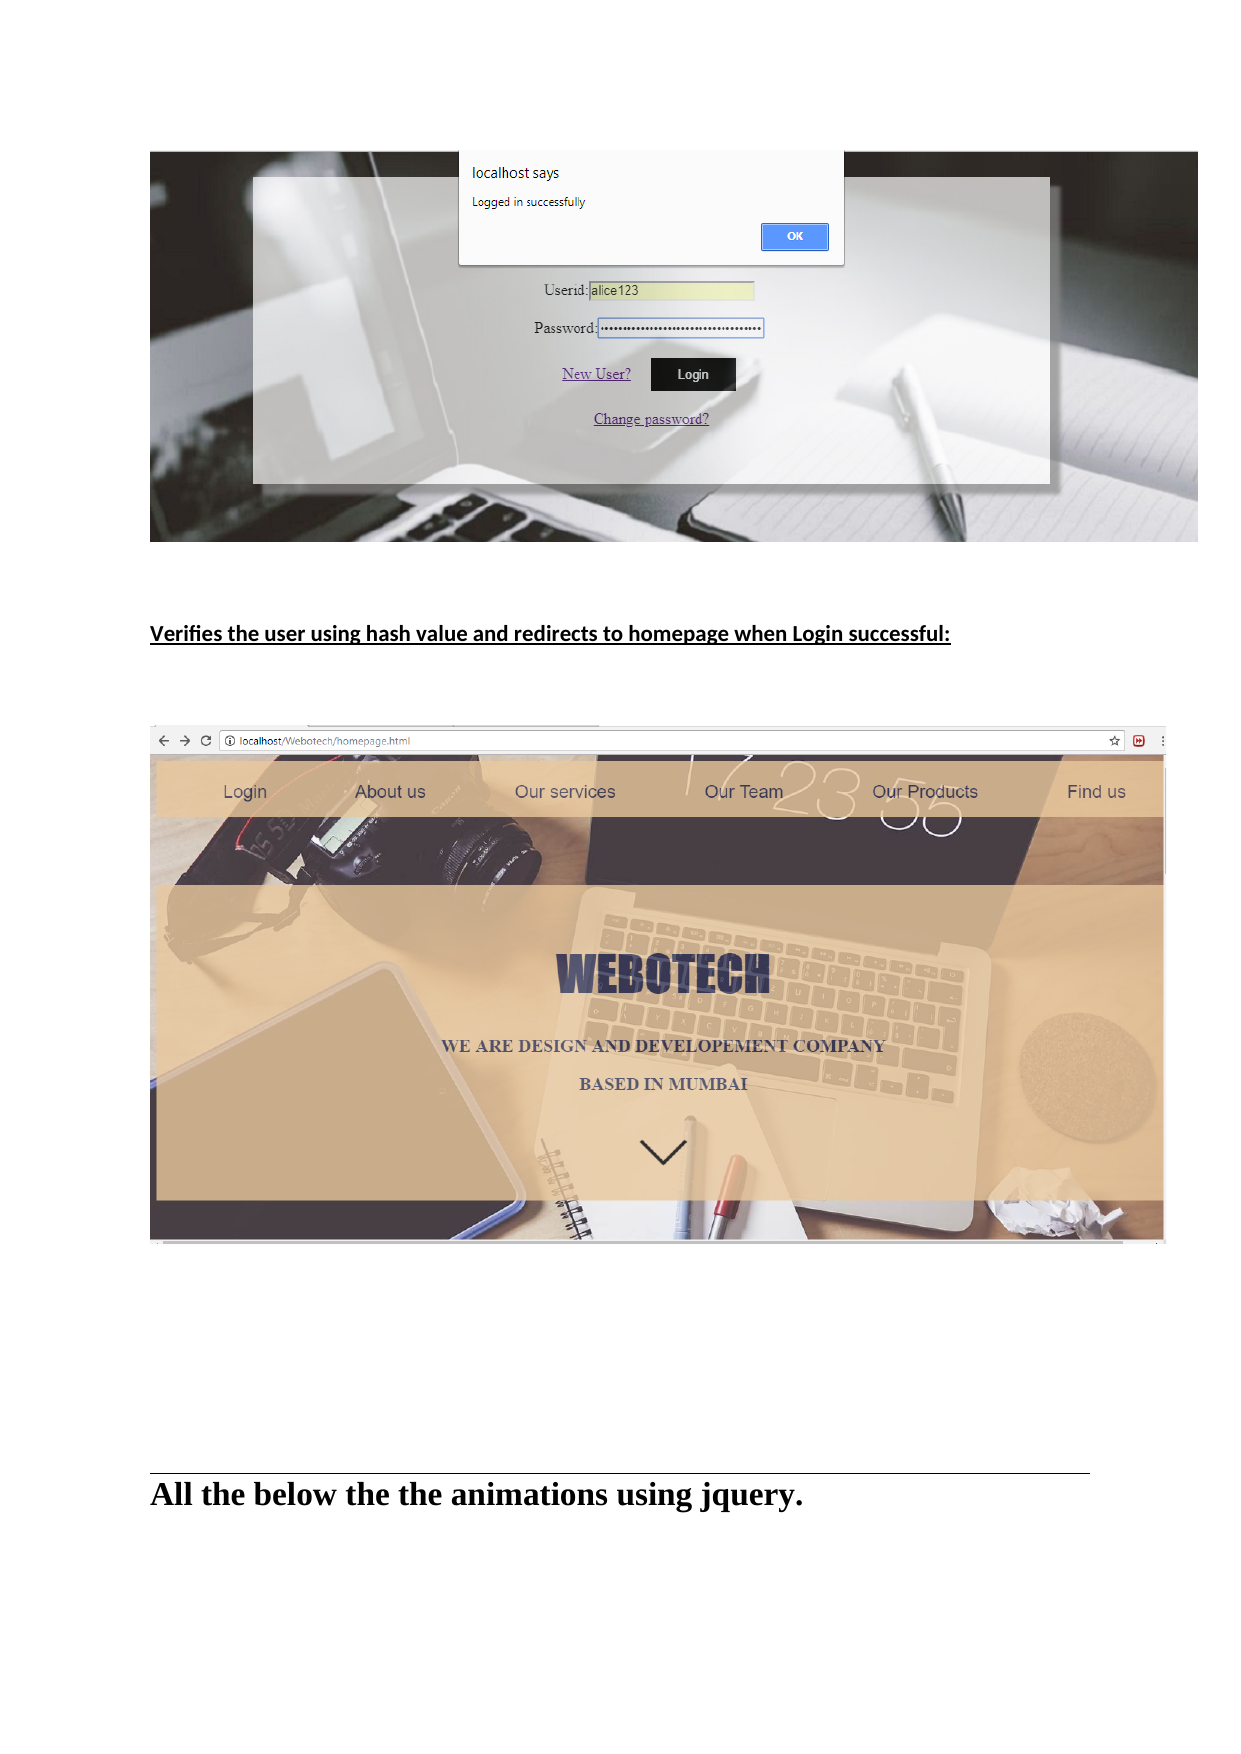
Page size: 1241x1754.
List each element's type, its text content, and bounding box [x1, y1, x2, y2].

text All the below the the animations using jquery. [150, 1474, 1090, 1513]
text Verifies the user using hash value and redirects to homepage when Login successful: [150, 619, 1090, 647]
picture [150, 150, 1198, 542]
picture [150, 725, 1167, 1244]
